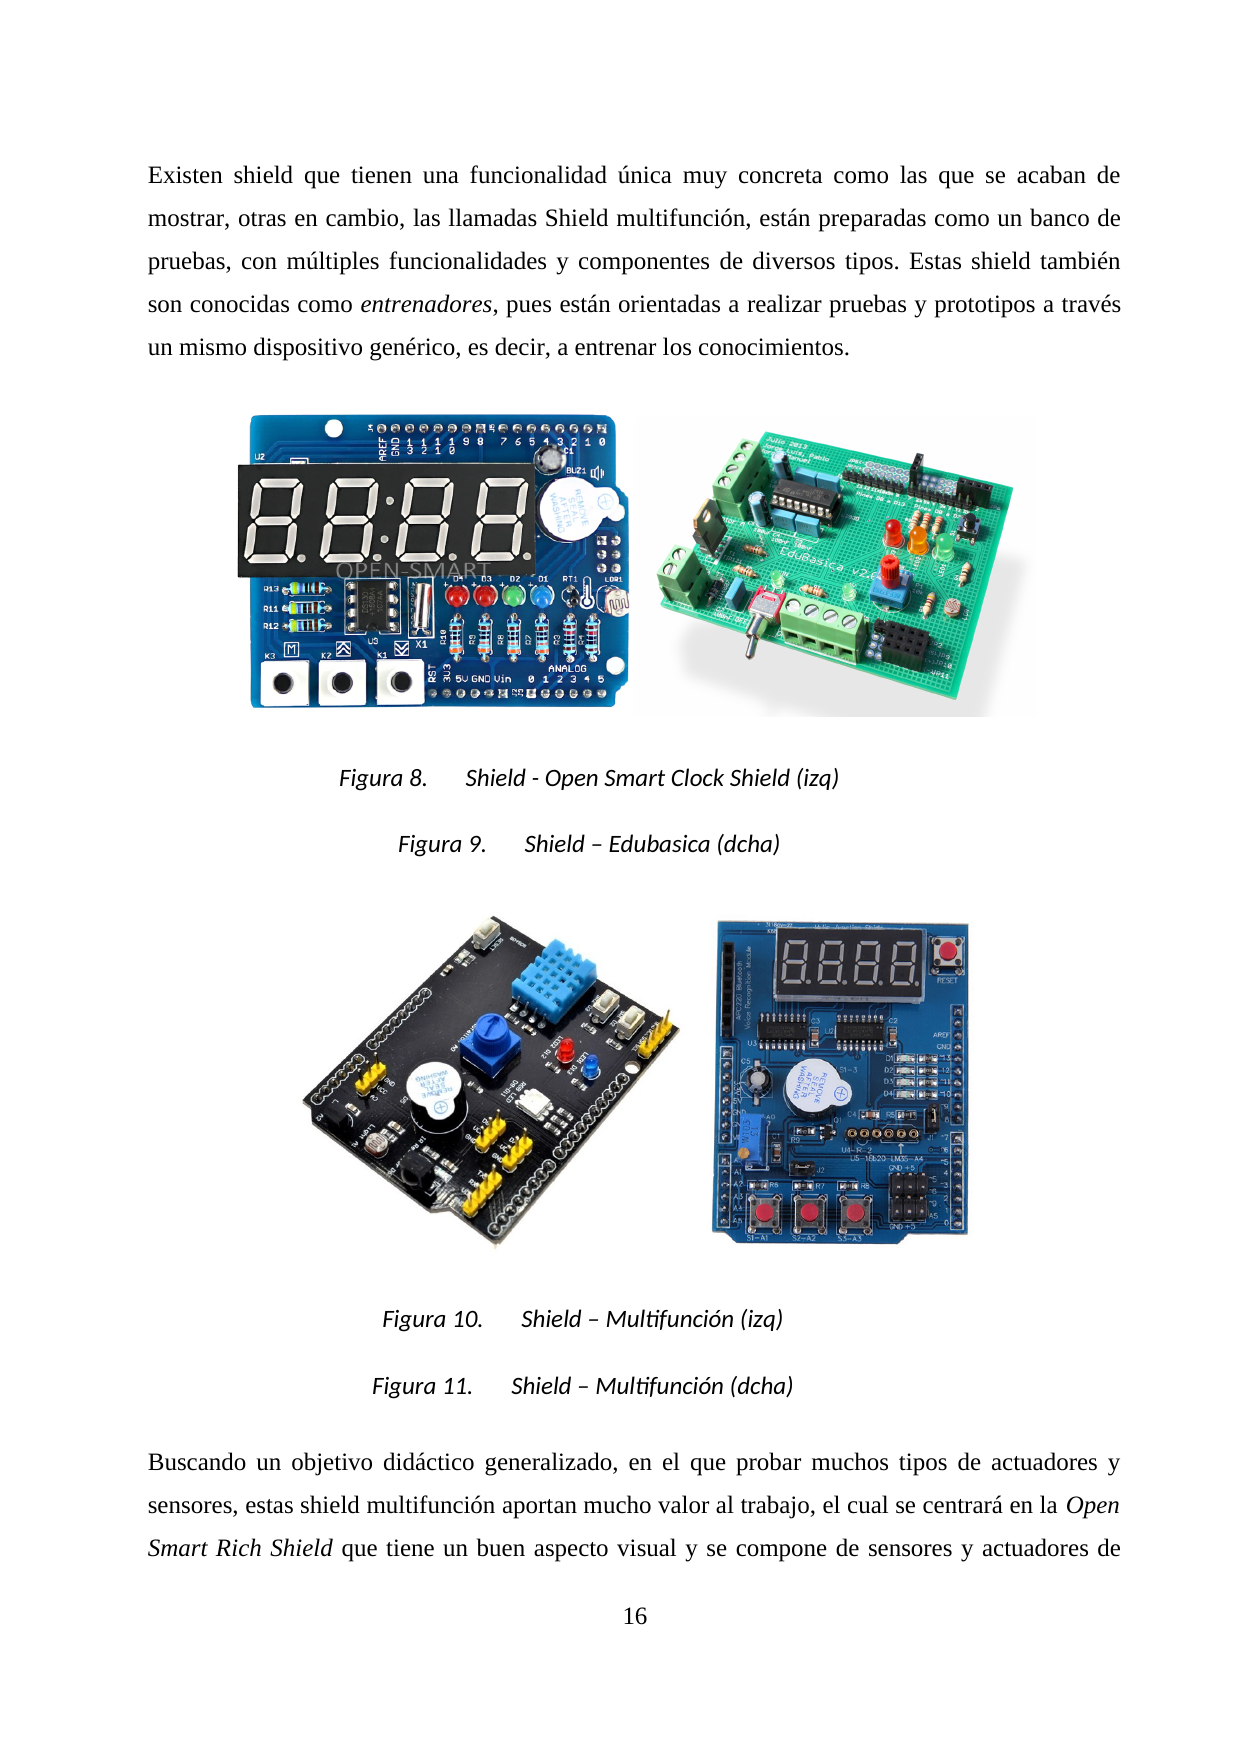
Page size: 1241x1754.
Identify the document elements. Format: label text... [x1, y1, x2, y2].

picture [233, 406, 1037, 717]
text Shield – Multifunción (dcha) [148, 1370, 1122, 1400]
text Shield – Multifunción (izq) [148, 1303, 1122, 1334]
picture [287, 905, 983, 1258]
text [148, 1447, 1122, 1562]
text Existen shield que tienen una funcionalidad única muy concreta como las que se acaban de mostrar, otras en cambio, las llamadas Shield multifunción, están preparadas como un banco de pruebas, con múltiples funcionalidades y componentes de diversos tipos. Estas shield también son conocidas como entrenadores, pues están orientadas a realizar pruebas y prototipos a través un mismo dispositivo genérico, es decir, a entrenar los conocimientos. [148, 160, 1122, 361]
text Shield – Edubasica (dcha) [148, 828, 1122, 859]
text Shield - Open Smart Clock Shield (izq) [148, 762, 1122, 792]
